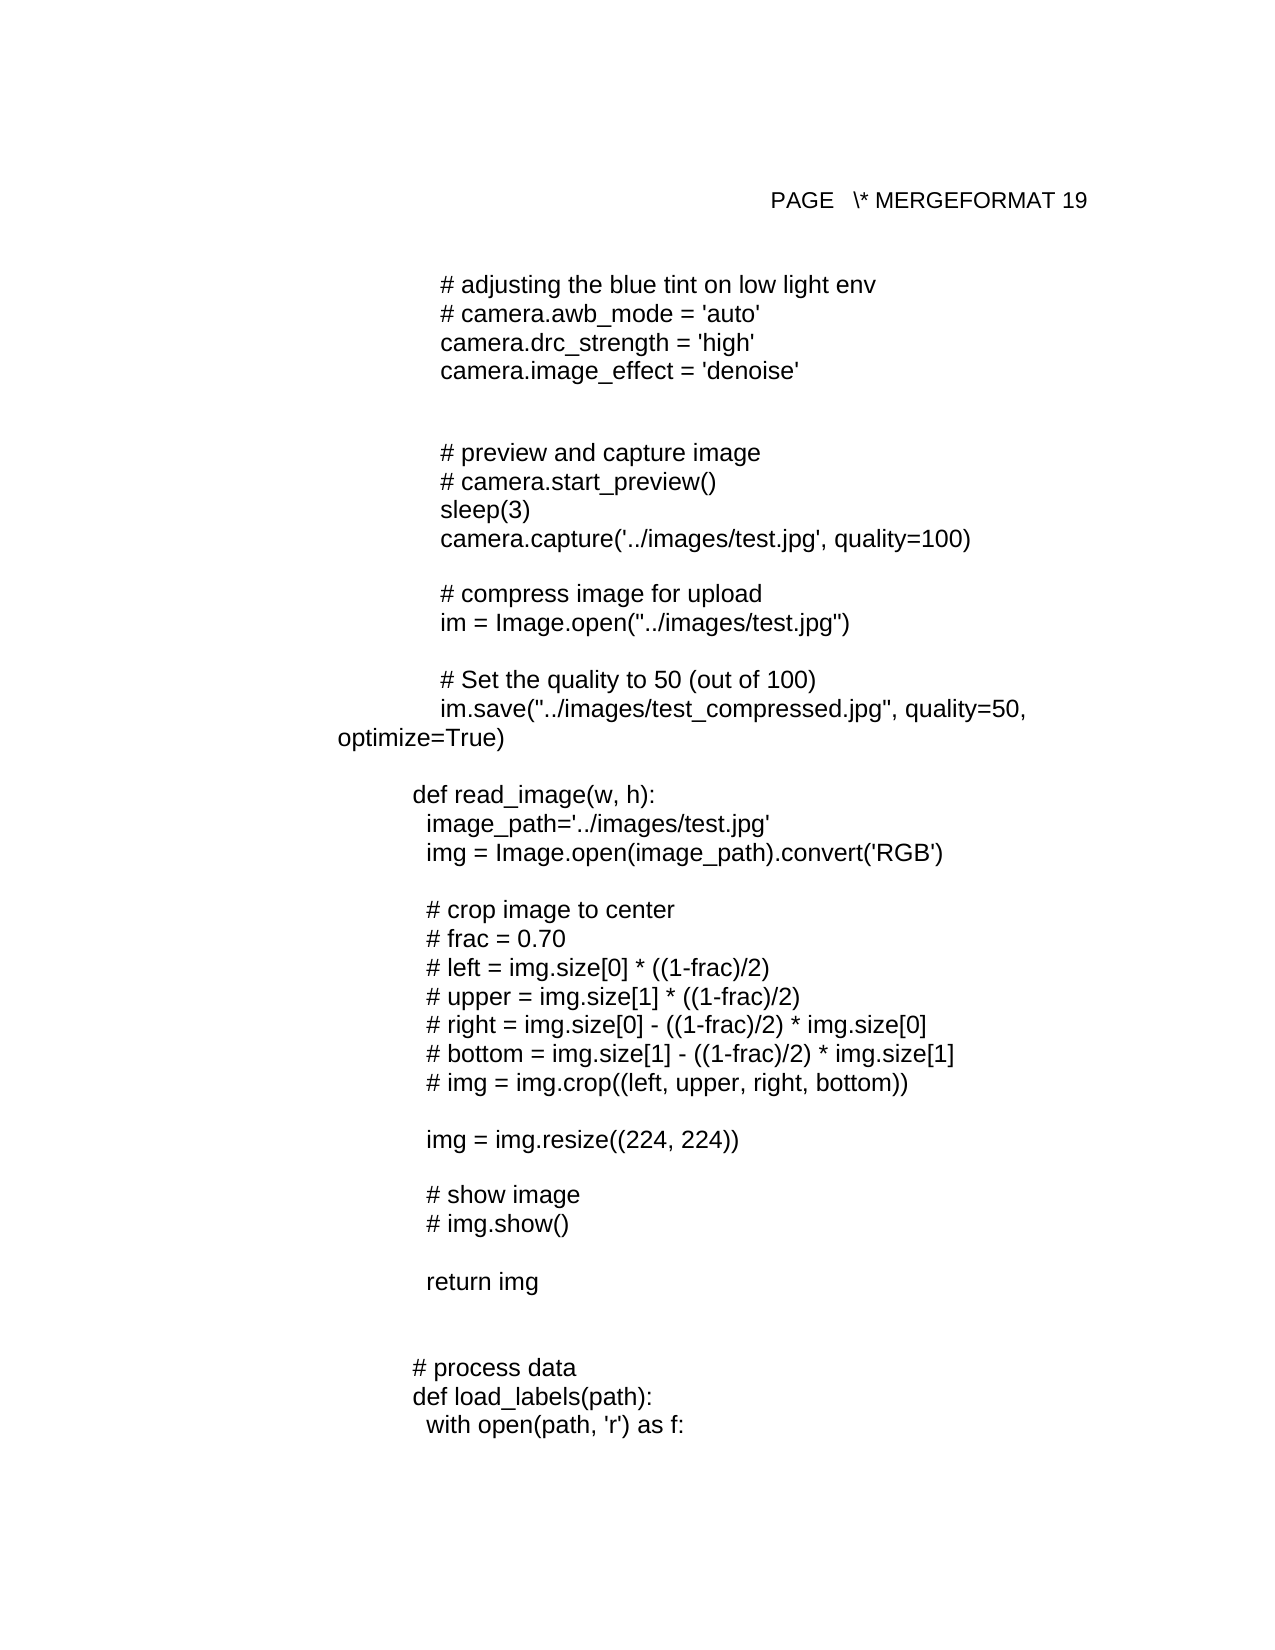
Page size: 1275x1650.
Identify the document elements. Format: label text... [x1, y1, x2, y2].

text # crop image to center [337, 895, 1087, 924]
text # right = img.size[0] - ((1-frac)/2) * img.size[0] [337, 1010, 1087, 1039]
text img = Image.open(image_path).convert('RGB') [337, 838, 1087, 867]
text # compress image for upload [337, 579, 1087, 608]
text img = img.resize((224, 224)) [337, 1125, 1087, 1154]
text # frac = 0.70 [337, 924, 1087, 953]
text # img.show() [337, 1209, 1087, 1238]
text # bottom = img.size[1] - ((1-frac)/2) * img.size[1] [337, 1039, 1087, 1068]
text # upper = img.size[1] * ((1-frac)/2) [337, 982, 1087, 1010]
text # left = img.size[0] * ((1-frac)/2) [337, 953, 1087, 982]
text camera.image_effect = 'denoise' [337, 356, 1087, 385]
text return img [337, 1267, 1087, 1295]
text # camera.start_preview() [337, 466, 1087, 495]
text sleep(3) [337, 495, 1087, 524]
text # preview and capture image [337, 438, 1087, 466]
text # adjusting the blue tint on low light env [337, 270, 1087, 299]
text # show image [337, 1180, 1087, 1209]
text im = Image.open("../images/test.jpg") [337, 608, 1087, 637]
text # img = img.crop((left, upper, right, bottom)) [337, 1068, 1087, 1097]
text camera.drc_strength = 'high' [337, 327, 1087, 356]
text # process data [337, 1353, 1087, 1382]
text def read_image(w, h): [337, 780, 1087, 809]
text # camera.awb_mode = 'auto' [337, 299, 1087, 327]
text def load_labels(path): [337, 1382, 1087, 1410]
text im.save("../images/test_compressed.jpg", quality=50, optimize=True) [337, 694, 1087, 752]
text with open(path, 'r') as f: [337, 1410, 1087, 1439]
text camera.capture('../images/test.jpg', quality=100) [337, 524, 1087, 553]
text image_path='../images/test.jpg' [337, 809, 1087, 838]
text # Set the quality to 50 (out of 100) [337, 665, 1087, 694]
